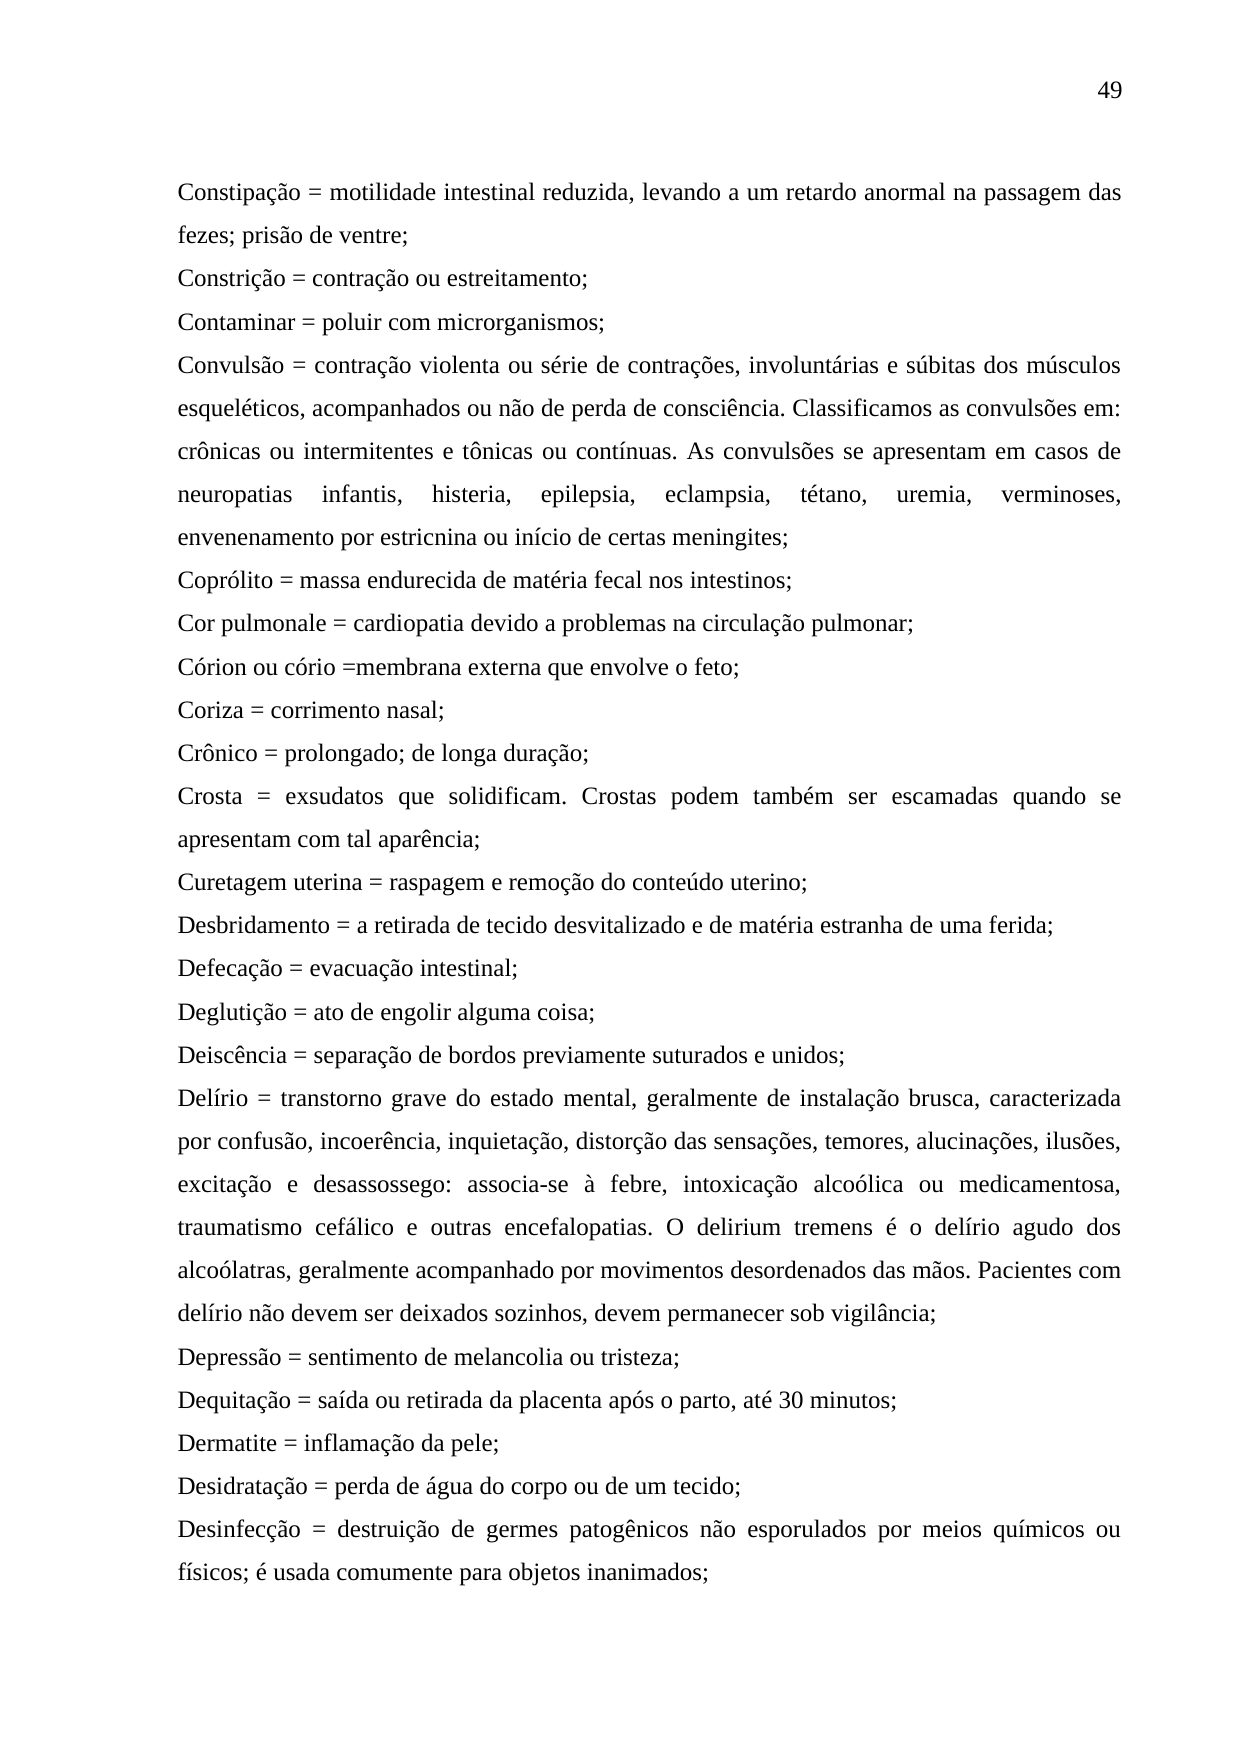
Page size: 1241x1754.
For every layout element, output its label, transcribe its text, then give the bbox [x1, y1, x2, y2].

text Constrição = contração ou estreitamento; [177, 263, 1122, 292]
text Crosta = exsudatos que solidificam. Crostas podem também ser escamadas quando se apresentam com tal aparência; [177, 781, 1122, 853]
text Defecação = evacuação intestinal; [177, 953, 1122, 982]
text Curetagem uterina = raspagem e remoção do conteúdo uterino; [177, 867, 1122, 896]
text Desbridamento = a retirada de tecido desvitalizado e de matéria estranha de uma ferida; [177, 910, 1122, 939]
text Depressão = sentimento de melancolia ou tristeza; [177, 1342, 1122, 1370]
text Cor pulmonale = cardiopatia devido a problemas na circulação pulmonar; [177, 608, 1122, 637]
text Dermatite = inflamação da pele; [177, 1428, 1122, 1457]
text Coriza = corrimento nasal; [177, 695, 1122, 723]
text Desidratação = perda de água do corpo ou de um tecido; [177, 1471, 1122, 1500]
text Contaminar = poluir com microrganismos; [177, 307, 1122, 335]
text Delírio = transtorno grave do estado mental, geralmente de instalação brusca, caracterizada por confusão, incoerência, inquietação, distorção das sensações, temores, alucinações, ilusões, excitação e desassossego: associa-se à febre, intoxicação alcoólica ou medicamentosa, traumatismo cefálico e outras encefalopatias. O delirium tremens é o delírio agudo dos alcoólatras, geralmente acompanhado por movimentos desordenados das mãos. Pacientes com delírio não devem ser deixados sozinhos, devem permanecer sob vigilância; [177, 1083, 1122, 1327]
text Coprólito = massa endurecida de matéria fecal nos intestinos; [177, 565, 1122, 594]
text Córion ou cório =membrana externa que envolve o feto; [177, 652, 1122, 680]
text Desinfecção = destruição de germes patogênicos não esporulados por meios químicos ou físicos; é usada comumente para objetos inanimados; [177, 1514, 1122, 1586]
text Deglutição = ato de engolir alguma coisa; [177, 997, 1122, 1025]
text Deiscência = separação de bordos previamente suturados e unidos; [177, 1040, 1122, 1068]
text Dequitação = saída ou retirada da placenta após o parto, até 30 minutos; [177, 1385, 1122, 1413]
text Constipação = motilidade intestinal reduzida, levando a um retardo anormal na passagem das fezes; prisão de ventre; [177, 177, 1122, 249]
text Convulsão = contração violenta ou série de contrações, involuntárias e súbitas dos músculos esqueléticos, acompanhados ou não de perda de consciência. Classificamos as convulsões em: crônicas ou intermitentes e tônicas ou contínuas. As convulsões se apresentam em casos de neuropatias infantis, histeria, epilepsia, eclampsia, tétano, uremia, verminoses, envenenamento por estricnina ou início de certas meningites; [177, 350, 1122, 551]
text Crônico = prolongado; de longa duração; [177, 738, 1122, 767]
